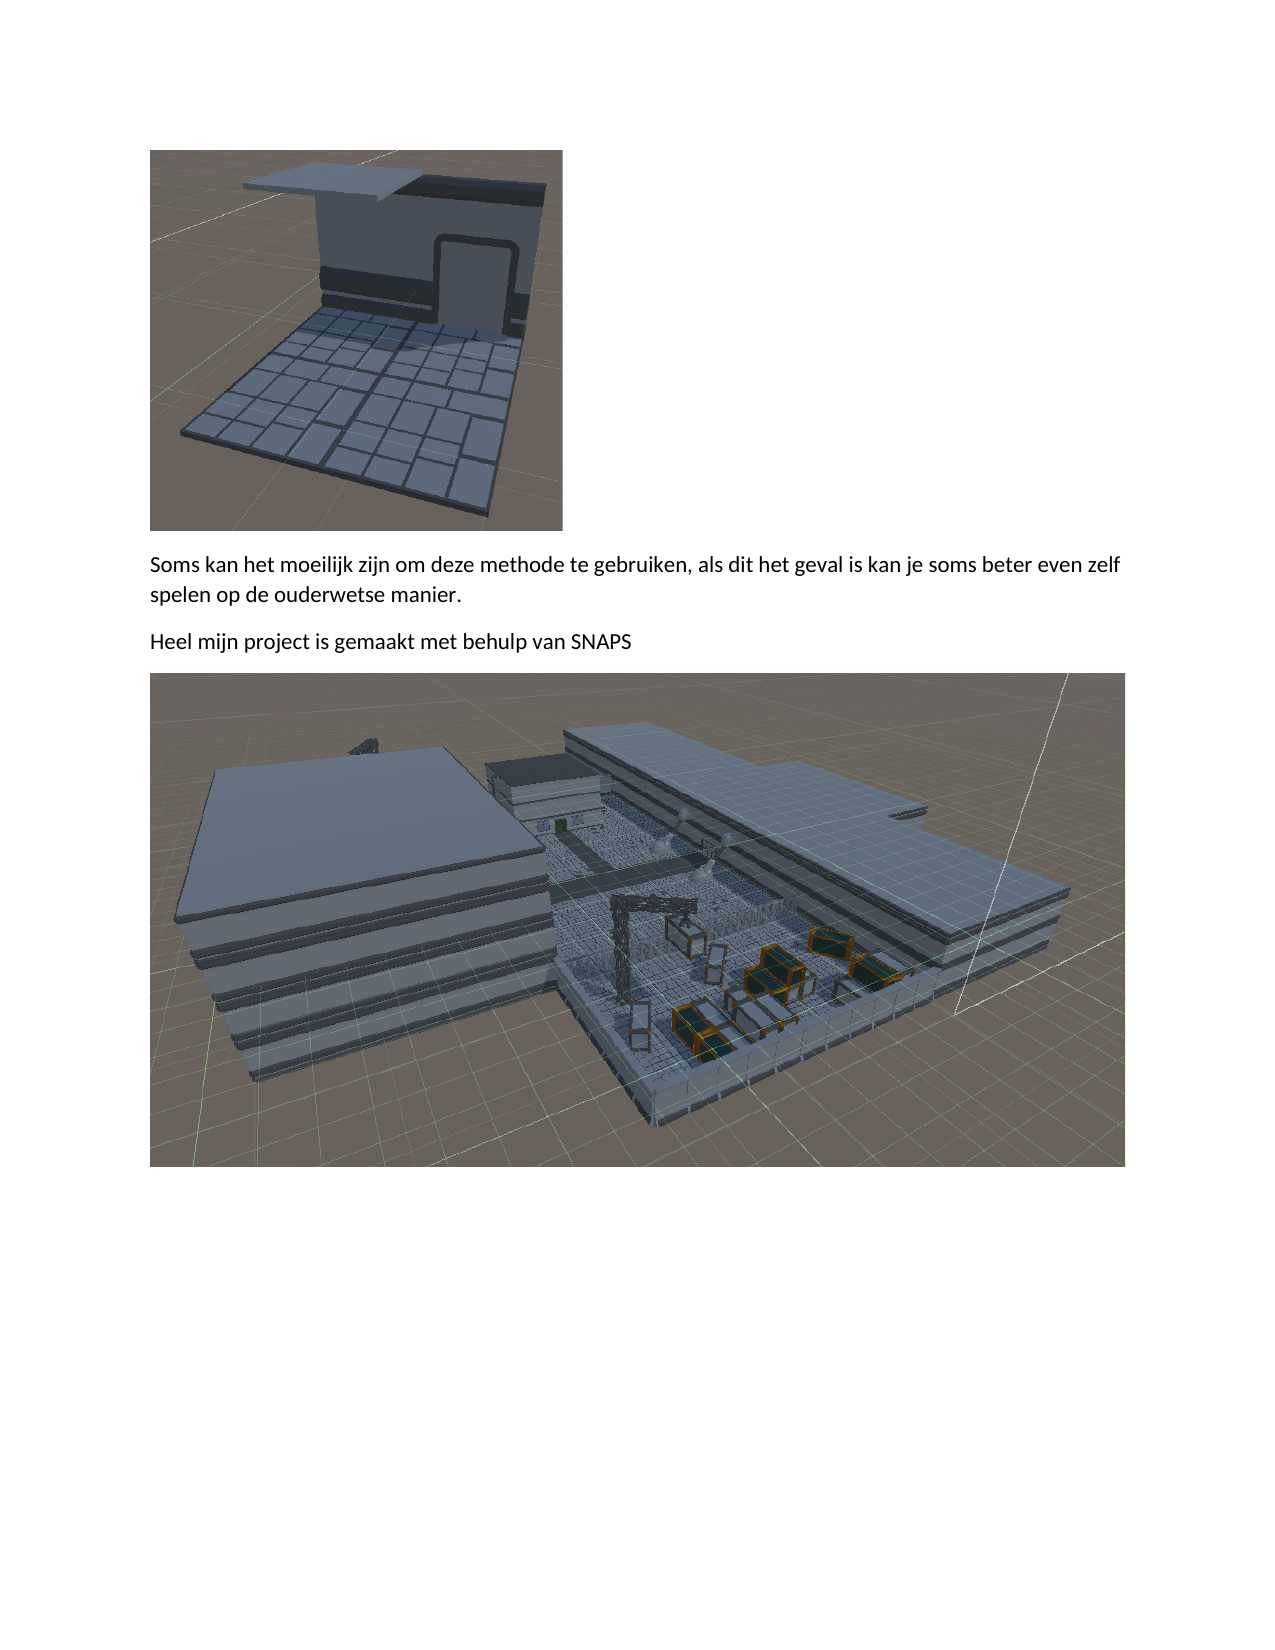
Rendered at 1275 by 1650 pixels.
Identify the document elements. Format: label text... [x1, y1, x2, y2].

picture [150, 150, 563, 531]
picture [150, 673, 1125, 1167]
text Heel mijn project is gemaakt met behulp van SNAPS [150, 627, 1125, 655]
text Soms kan het moeilijk zijn om deze methode te gebruiken, als dit het geval is kan je soms beter even zelf spelen op de ouderwetse manier. [150, 550, 1125, 608]
